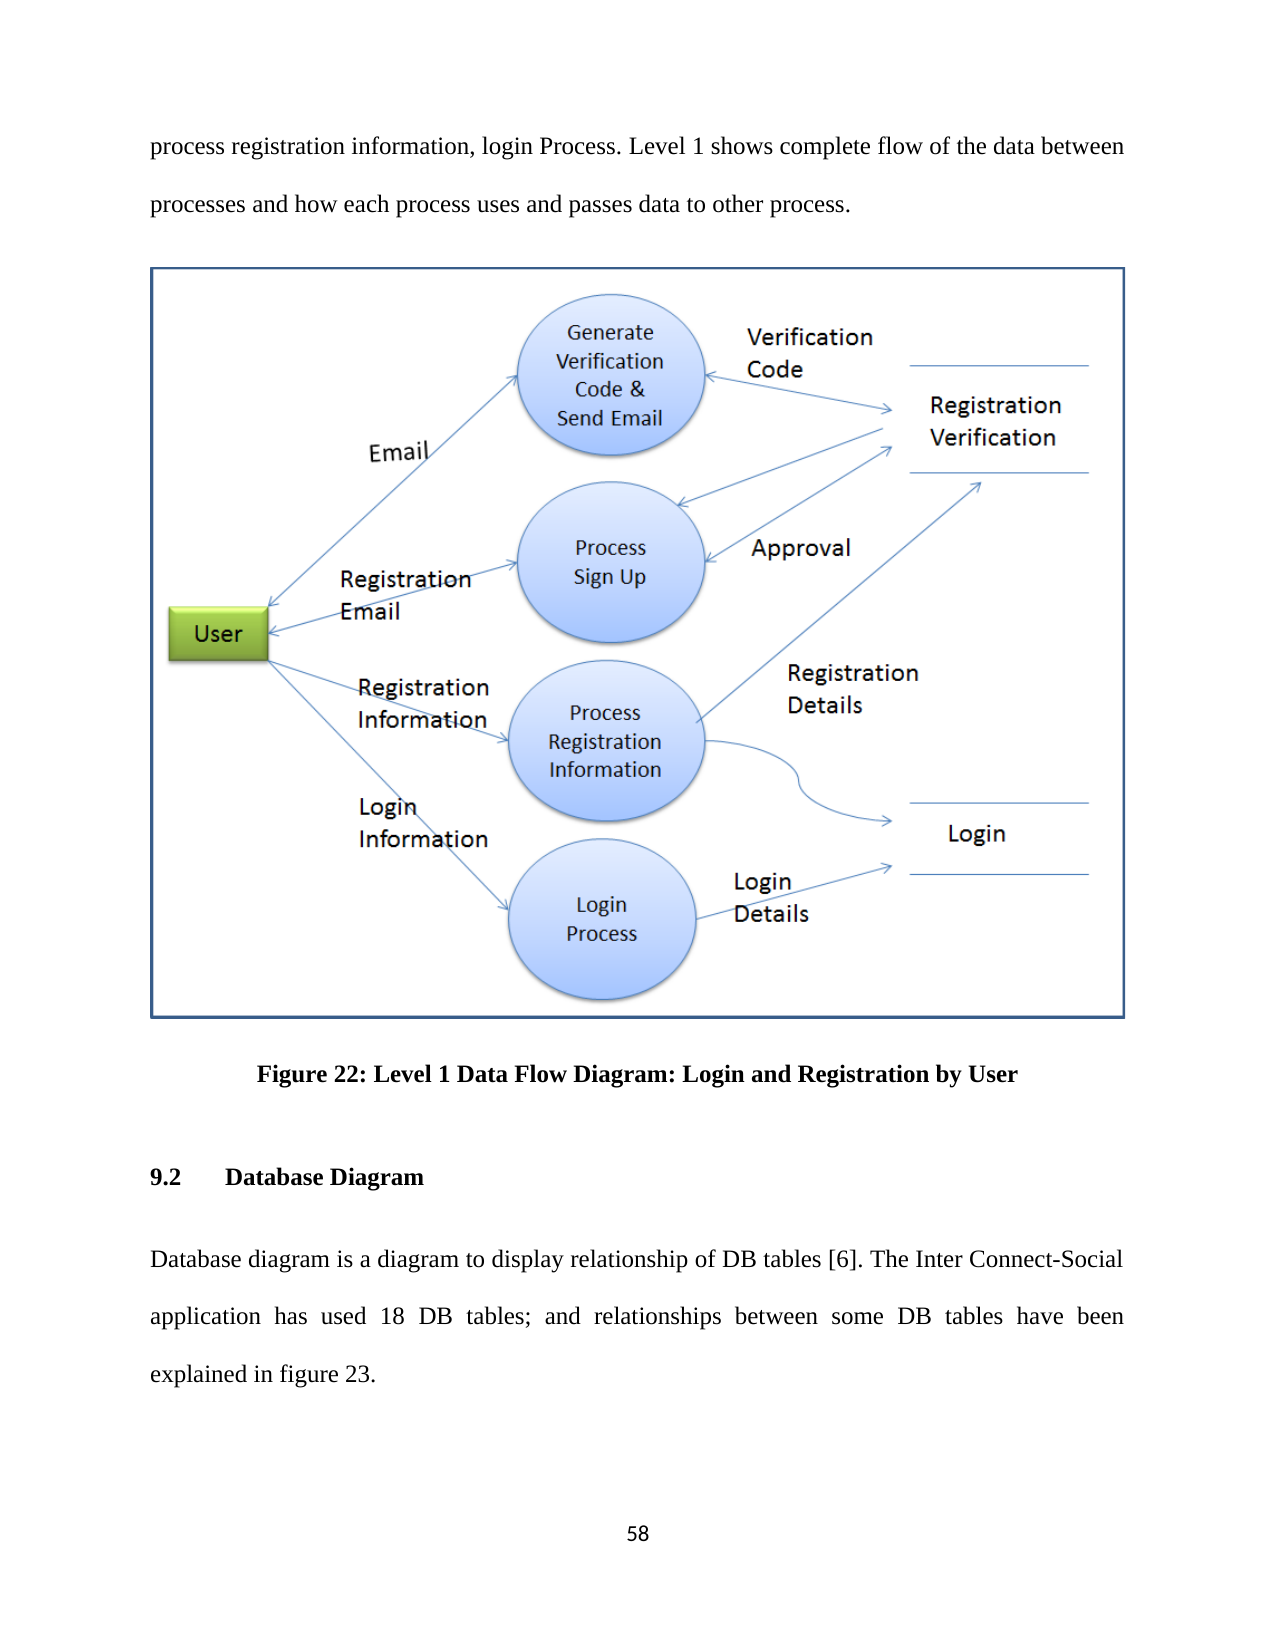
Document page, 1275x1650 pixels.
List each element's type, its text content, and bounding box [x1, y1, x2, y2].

text Database diagram is a diagram to display relationship of DB tables [6]. The Inter Connect-Social application has used 18 DB tables; and relationships between some DB tables have been explained in figure 23. [150, 1244, 1125, 1387]
text Figure 22: Level 1 Data Flow Diagram: Login and Registration by User [150, 1059, 1125, 1088]
picture [150, 267, 1125, 1019]
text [150, 131, 1125, 217]
subtitle Database Diagram [150, 1162, 1125, 1191]
